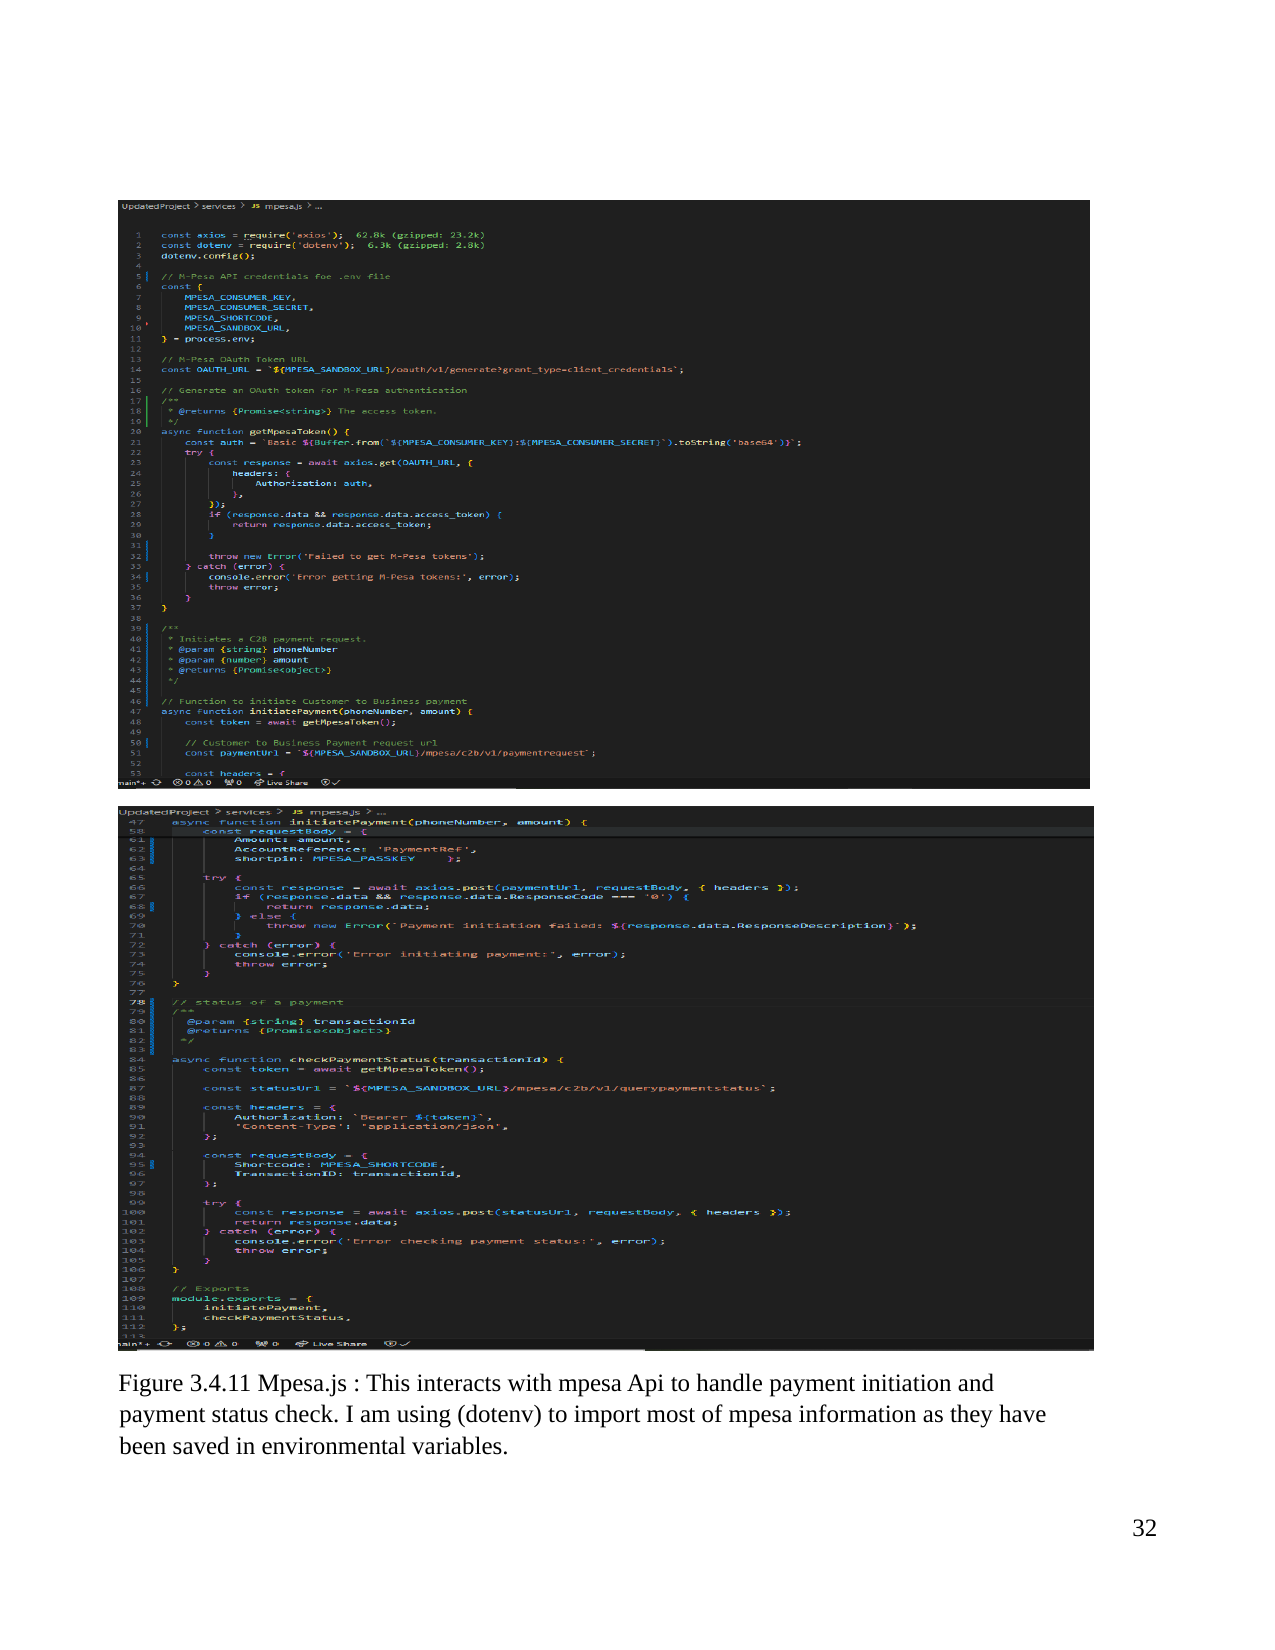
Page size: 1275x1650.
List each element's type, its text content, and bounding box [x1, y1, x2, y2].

picture [118, 200, 1090, 789]
text Figure 3.4.11 Mpesa.js : This interacts with mpesa Api to handle payment initiation and payment status check. I am using (dotenv) to import most of mpesa information as they have been saved in environmental variables. [118, 1368, 1082, 1460]
picture [118, 806, 1094, 1351]
